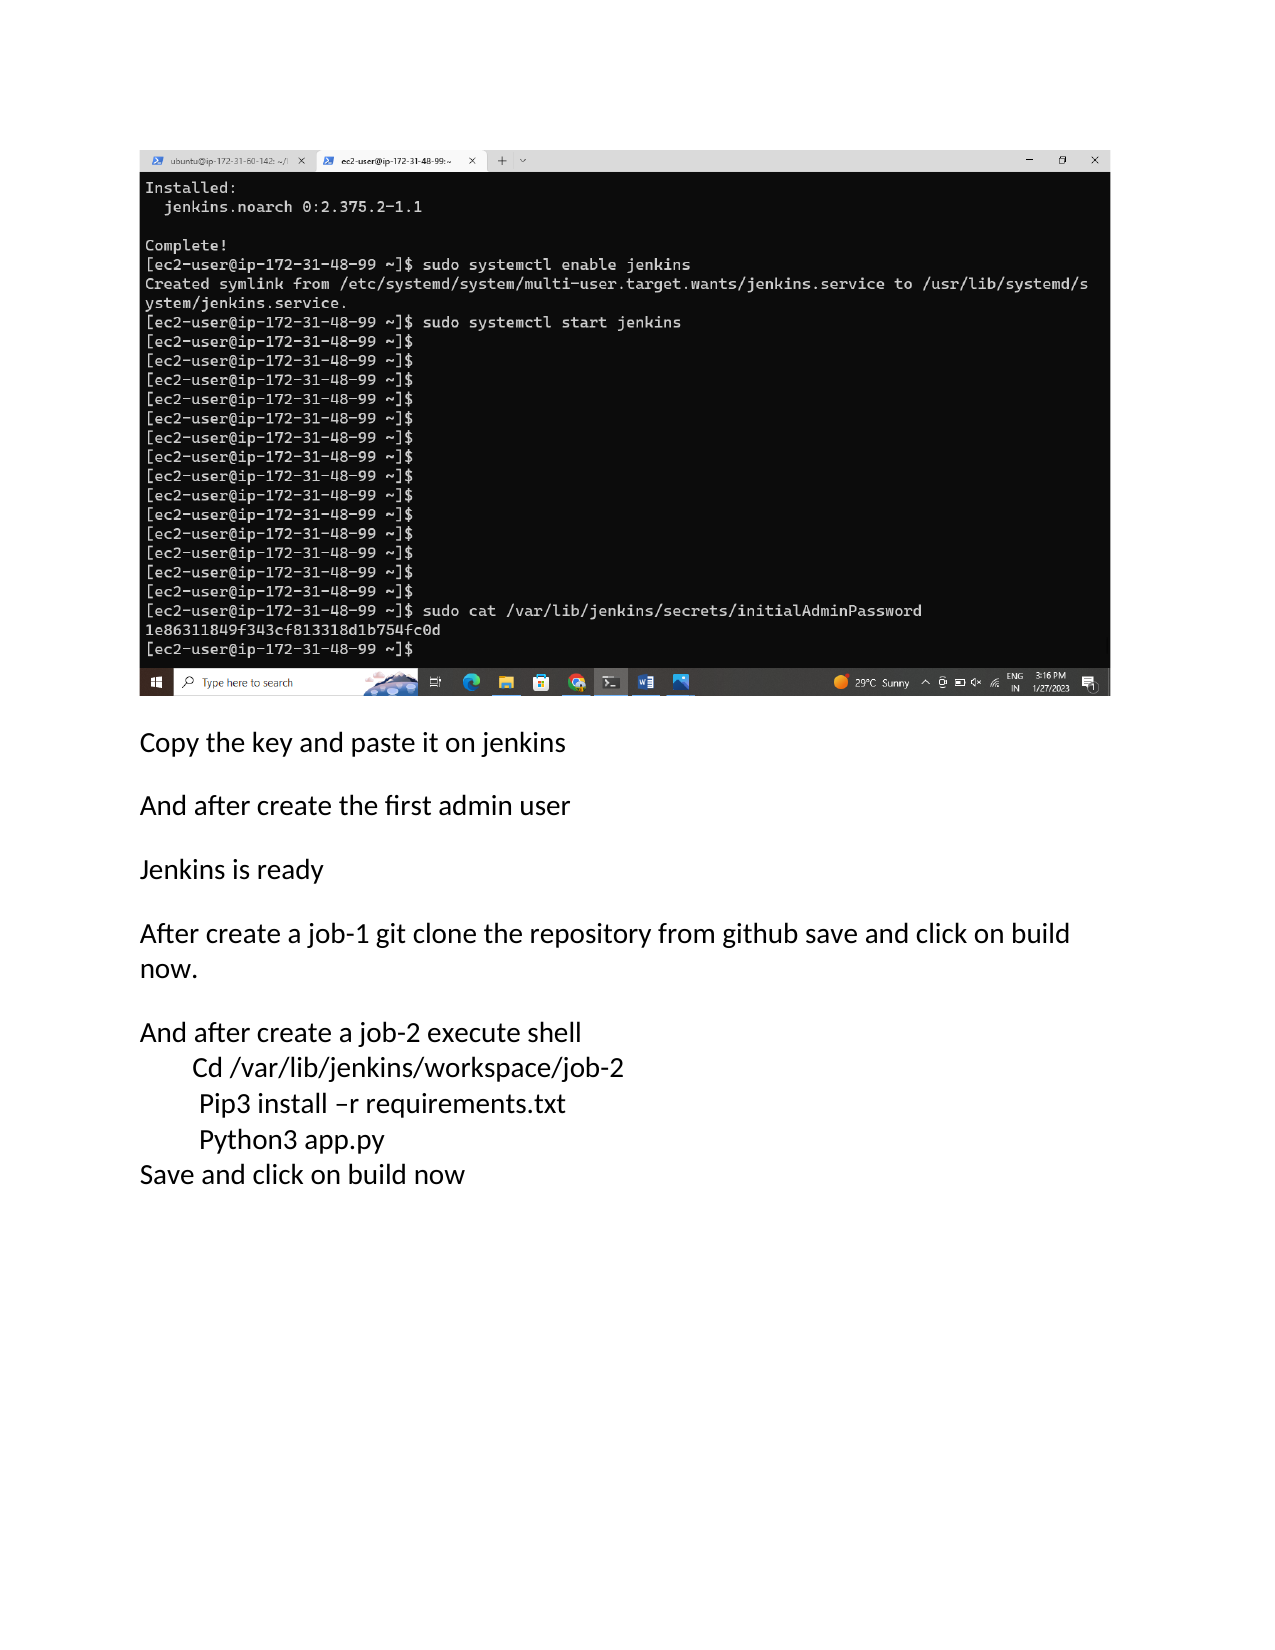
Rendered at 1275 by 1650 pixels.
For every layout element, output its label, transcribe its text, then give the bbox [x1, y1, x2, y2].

text And after create the first admin user [139, 787, 1110, 823]
text And after create a job-2 execute shell [139, 1014, 1110, 1049]
picture [139, 150, 1111, 696]
text Cd /var/lib/jenkins/workspace/job-2 [139, 1049, 1110, 1085]
text Jenkins is ready [139, 851, 1110, 887]
text After create a job-1 git clone the repository from github save and click on build now. [139, 915, 1110, 986]
text Pip3 install –r requirements.txt [139, 1085, 1110, 1121]
text Save and click on build now [139, 1156, 1110, 1192]
text Python3 app.py [139, 1121, 1110, 1156]
text Copy the key and paste it on jenkins [139, 724, 1110, 759]
